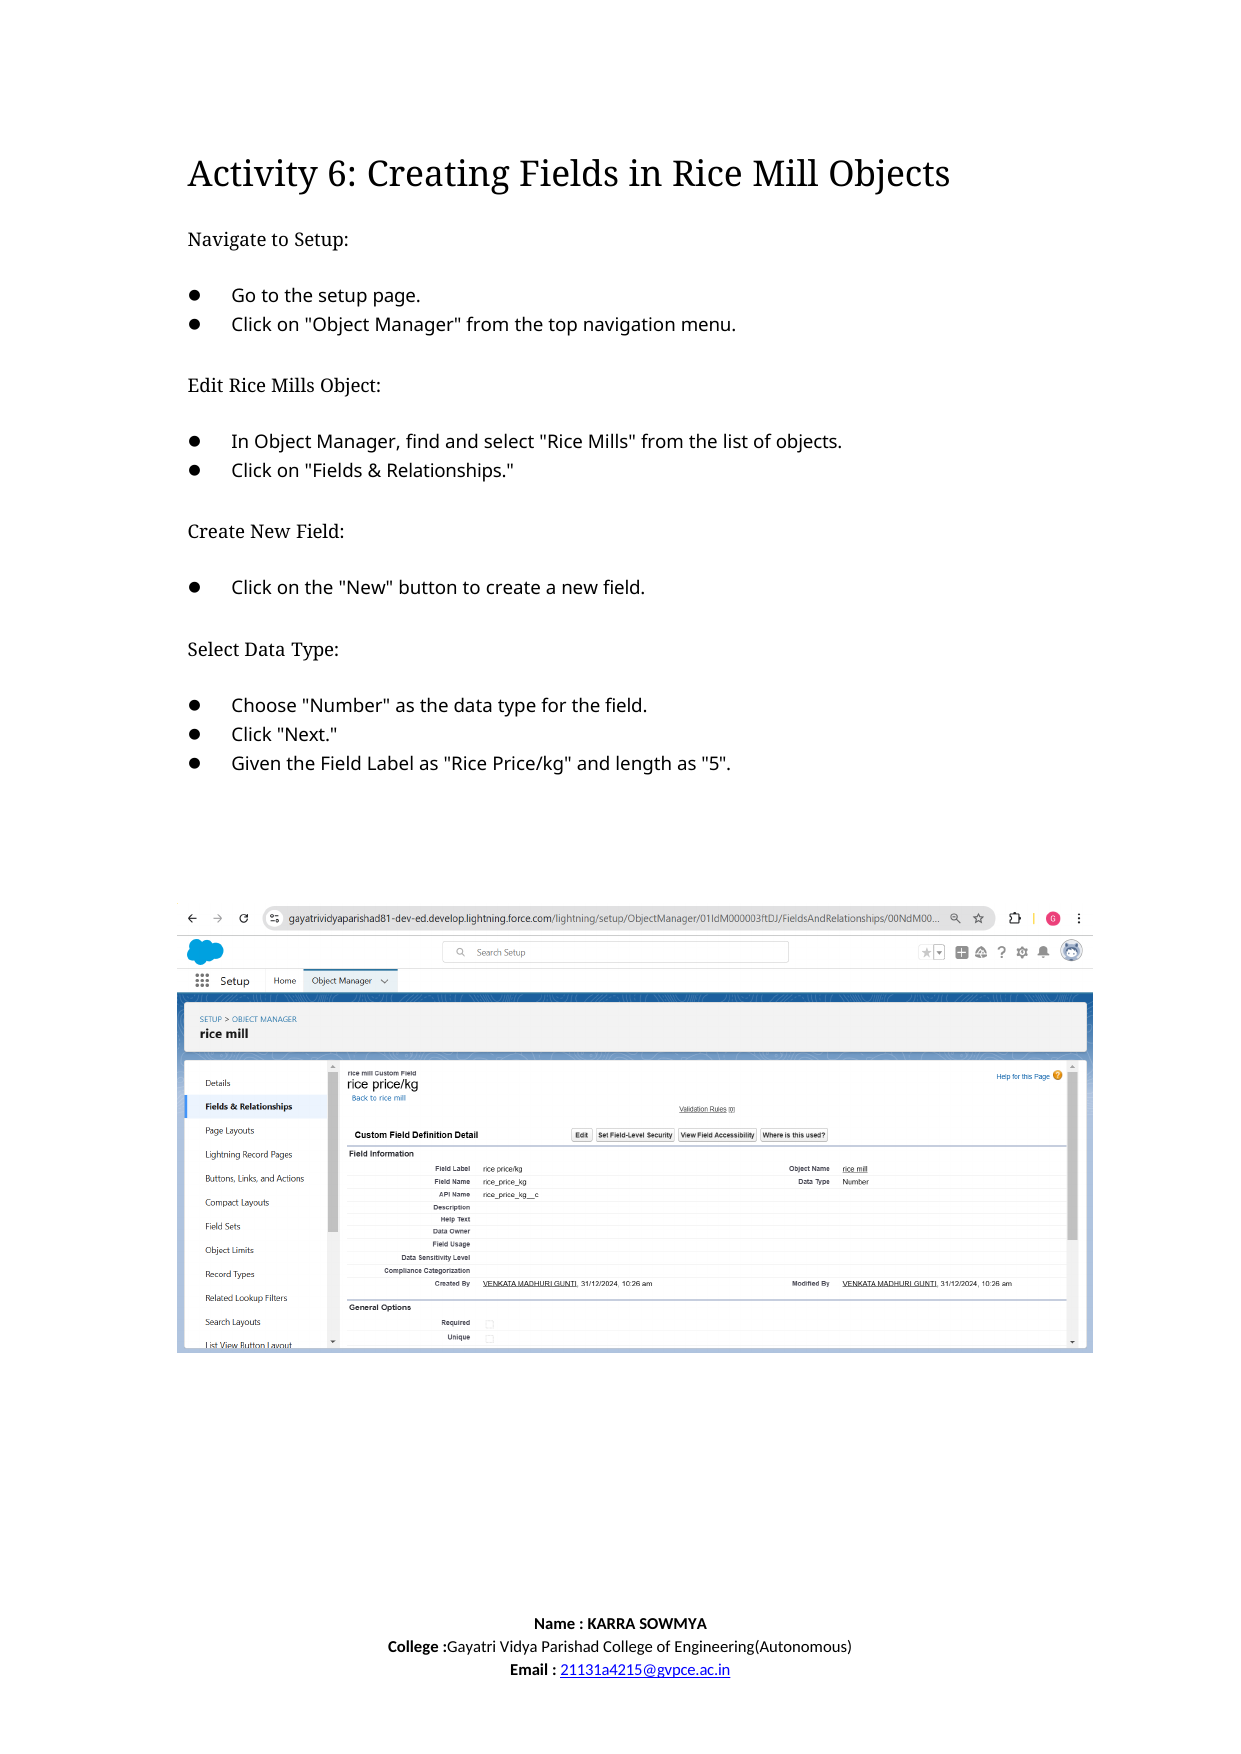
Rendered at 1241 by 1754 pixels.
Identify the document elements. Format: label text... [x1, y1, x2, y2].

subtitle Activity 6: Creating Fields in Rice Mill Objects [187, 148, 1093, 197]
list In Object Manager, find and select "Rice Mills" from the list of objects. [187, 429, 1093, 454]
text Edit Rice Mills Object: [187, 372, 1093, 398]
list Choose "Number" as the data type for the field. [187, 692, 1093, 718]
list Given the Field Label as "Rice Price/kg" and length as "5". [187, 750, 1093, 776]
list Click "Next." [187, 721, 1093, 747]
list Click on the "New" button to create a new field. [187, 575, 1093, 600]
picture [177, 903, 1093, 1353]
list Go to the setup page. [187, 282, 1093, 308]
text Select Data Type: [187, 636, 1093, 661]
text Create New Field: [187, 518, 1093, 544]
list Click on "Fields & Relationships." [187, 458, 1093, 483]
list Click on "Object Manager" from the top navigation menu. [187, 312, 1093, 337]
text Navigate to Setup: [187, 226, 1093, 252]
